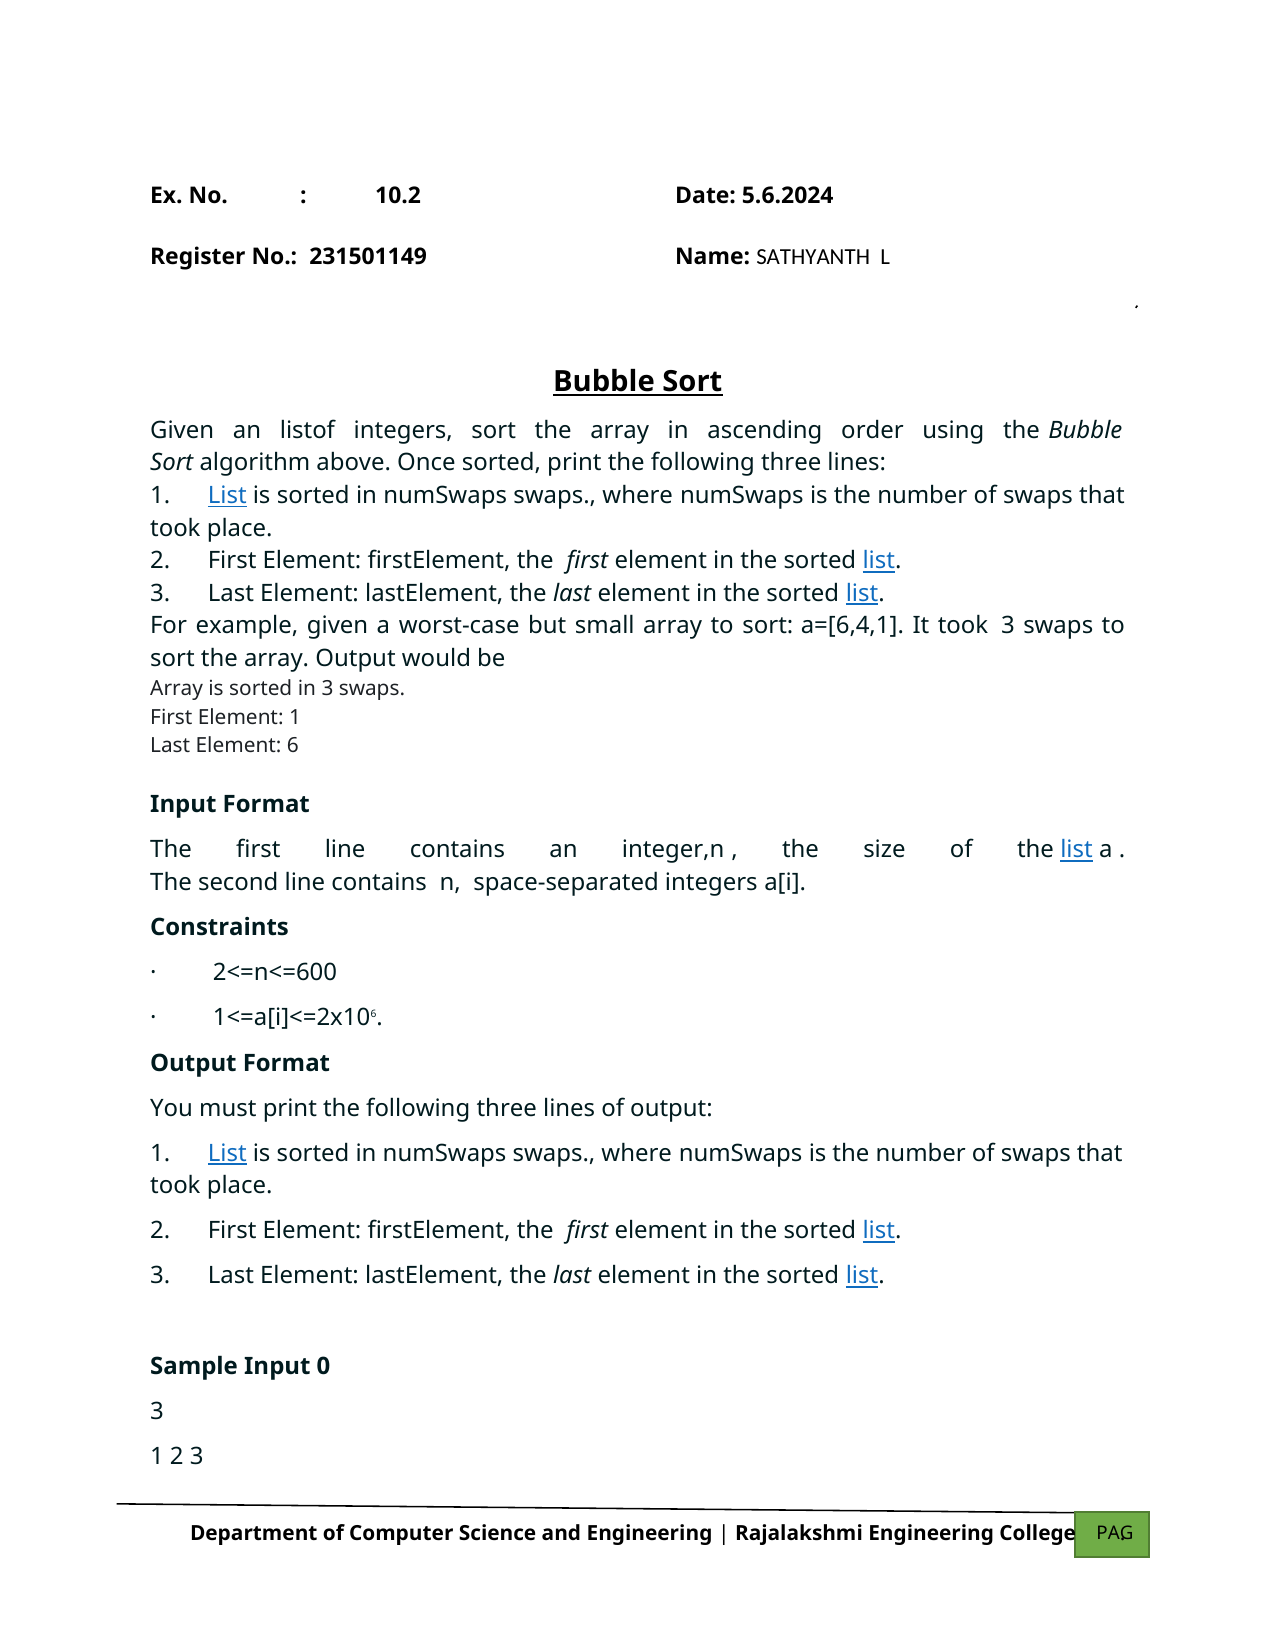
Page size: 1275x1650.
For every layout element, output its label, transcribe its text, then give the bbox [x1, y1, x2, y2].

text First Element: 1 [150, 702, 1125, 730]
text Register No.: 231501149 Name: SATHYANTH L [150, 239, 1125, 271]
text 3 [150, 1394, 1125, 1426]
text Given an listof integers, sort the array in ascending order using the Bubble Sort algorithm above. Once sorted, print the following three lines: [150, 413, 1125, 478]
text Last Element: 6 [150, 730, 1125, 759]
text The first line contains an integer,n , the size of the list a . The second line contains n, space-separated integers a[i]. [150, 832, 1125, 897]
text Sample Input 0 [150, 1348, 1125, 1381]
text For example, given a worst-case but small array to sort: a=[6,4,1]. It took 3 swaps to sort the array. Output would be [150, 608, 1125, 673]
text Ex. No. : 10.2 Date: 5.6.2024 [150, 179, 1125, 210]
text · 1<=a[i]<=2x106. [150, 1000, 1125, 1033]
text 3. Last Element: lastElement, the last element in the sorted list. [150, 1258, 1125, 1291]
text Array is sorted in 3 swaps. [150, 673, 1125, 702]
text 1. List is sorted in numSwaps swaps., where numSwaps is the number of swaps that took place. [150, 1136, 1125, 1201]
text Bubble Sort [150, 360, 1125, 400]
text 2. First Element: firstElement, the first element in the sorted list. [150, 543, 1125, 576]
text 1. List is sorted in numSwaps swaps., where numSwaps is the number of swaps that took place. [150, 478, 1125, 543]
text Output Format [150, 1045, 1125, 1078]
text Input Format [150, 787, 1125, 820]
text 1 2 3 [150, 1439, 1125, 1471]
text You must print the following three lines of output: [150, 1090, 1125, 1123]
text 3. Last Element: lastElement, the last element in the sorted list. [150, 576, 1125, 608]
text · 2<=n<=600 [150, 955, 1125, 988]
text Constraints [150, 910, 1125, 943]
text 2. First Element: firstElement, the first element in the sorted list. [150, 1213, 1125, 1246]
